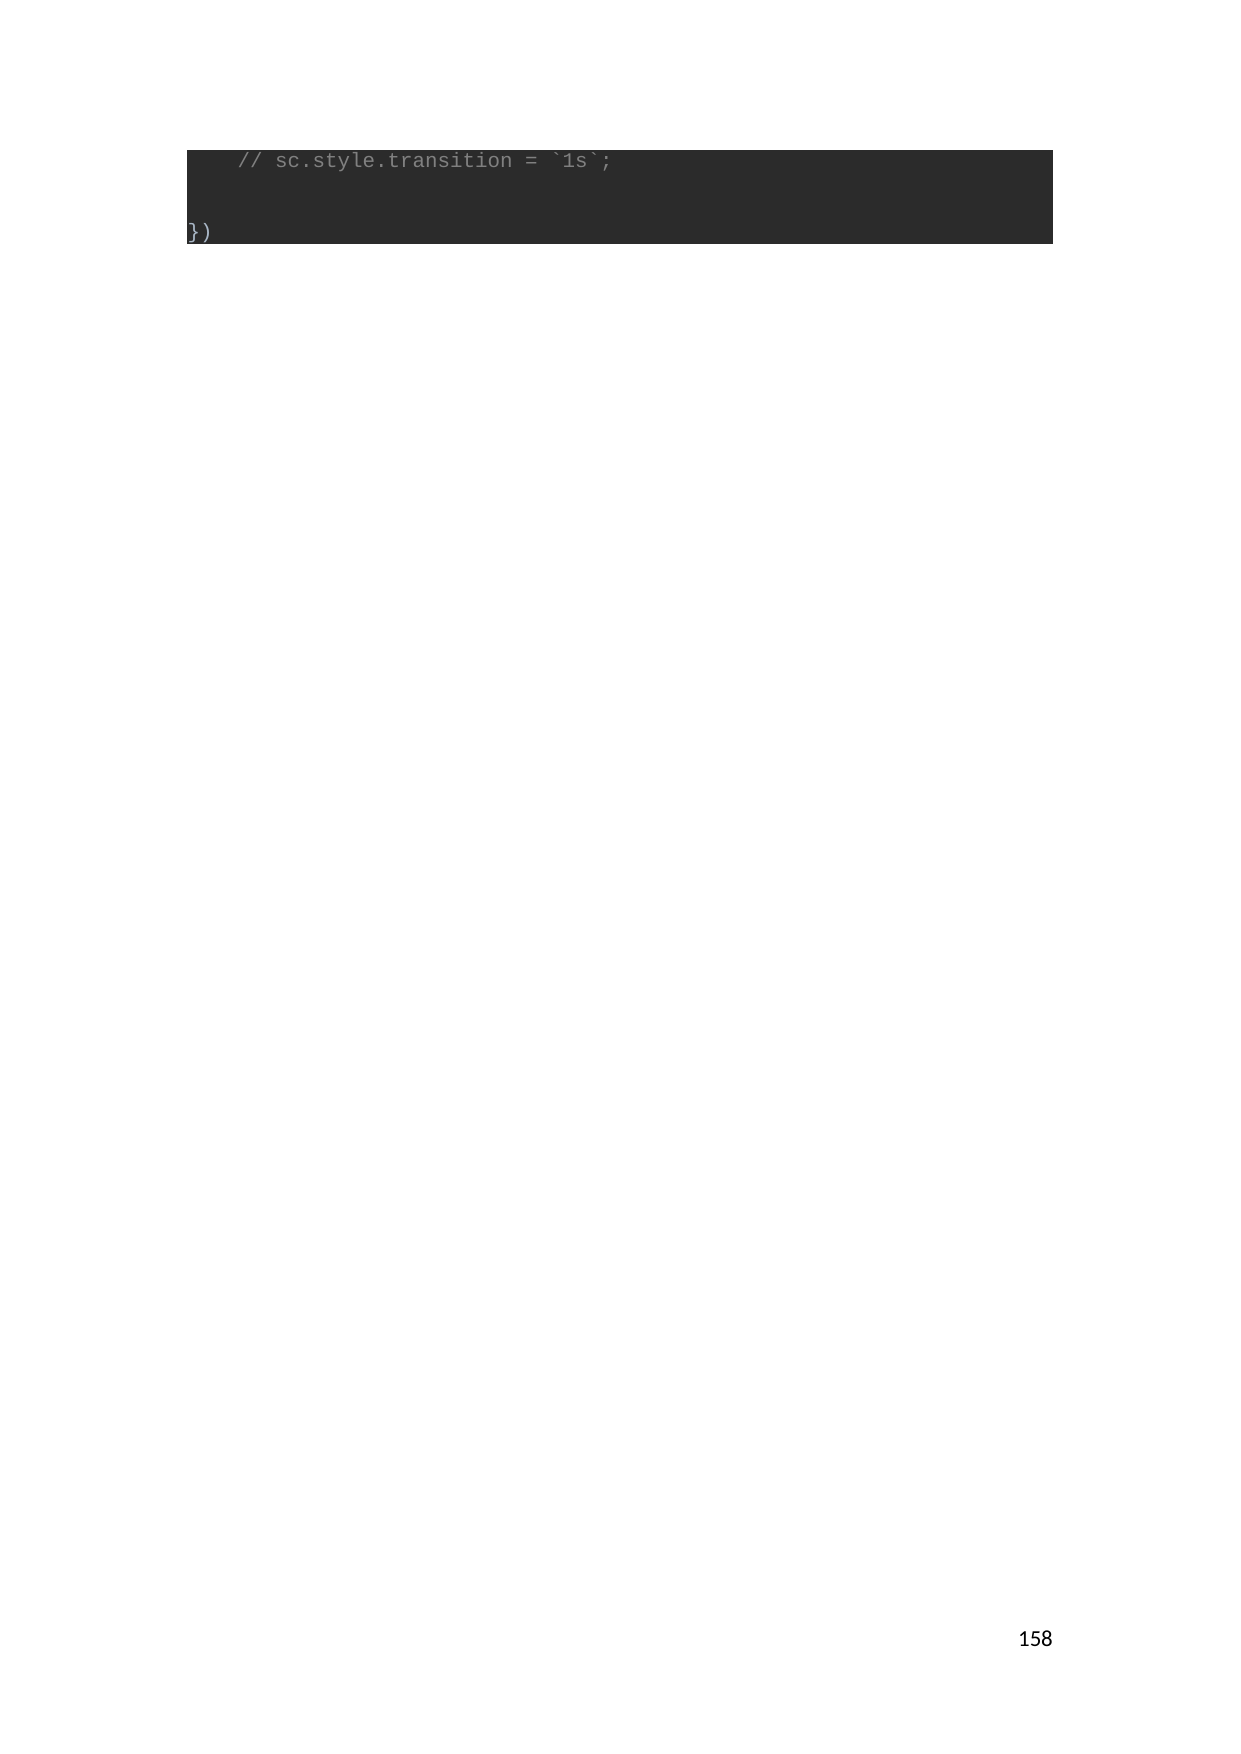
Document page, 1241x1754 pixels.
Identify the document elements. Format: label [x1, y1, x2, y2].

text [187, 150, 1053, 244]
